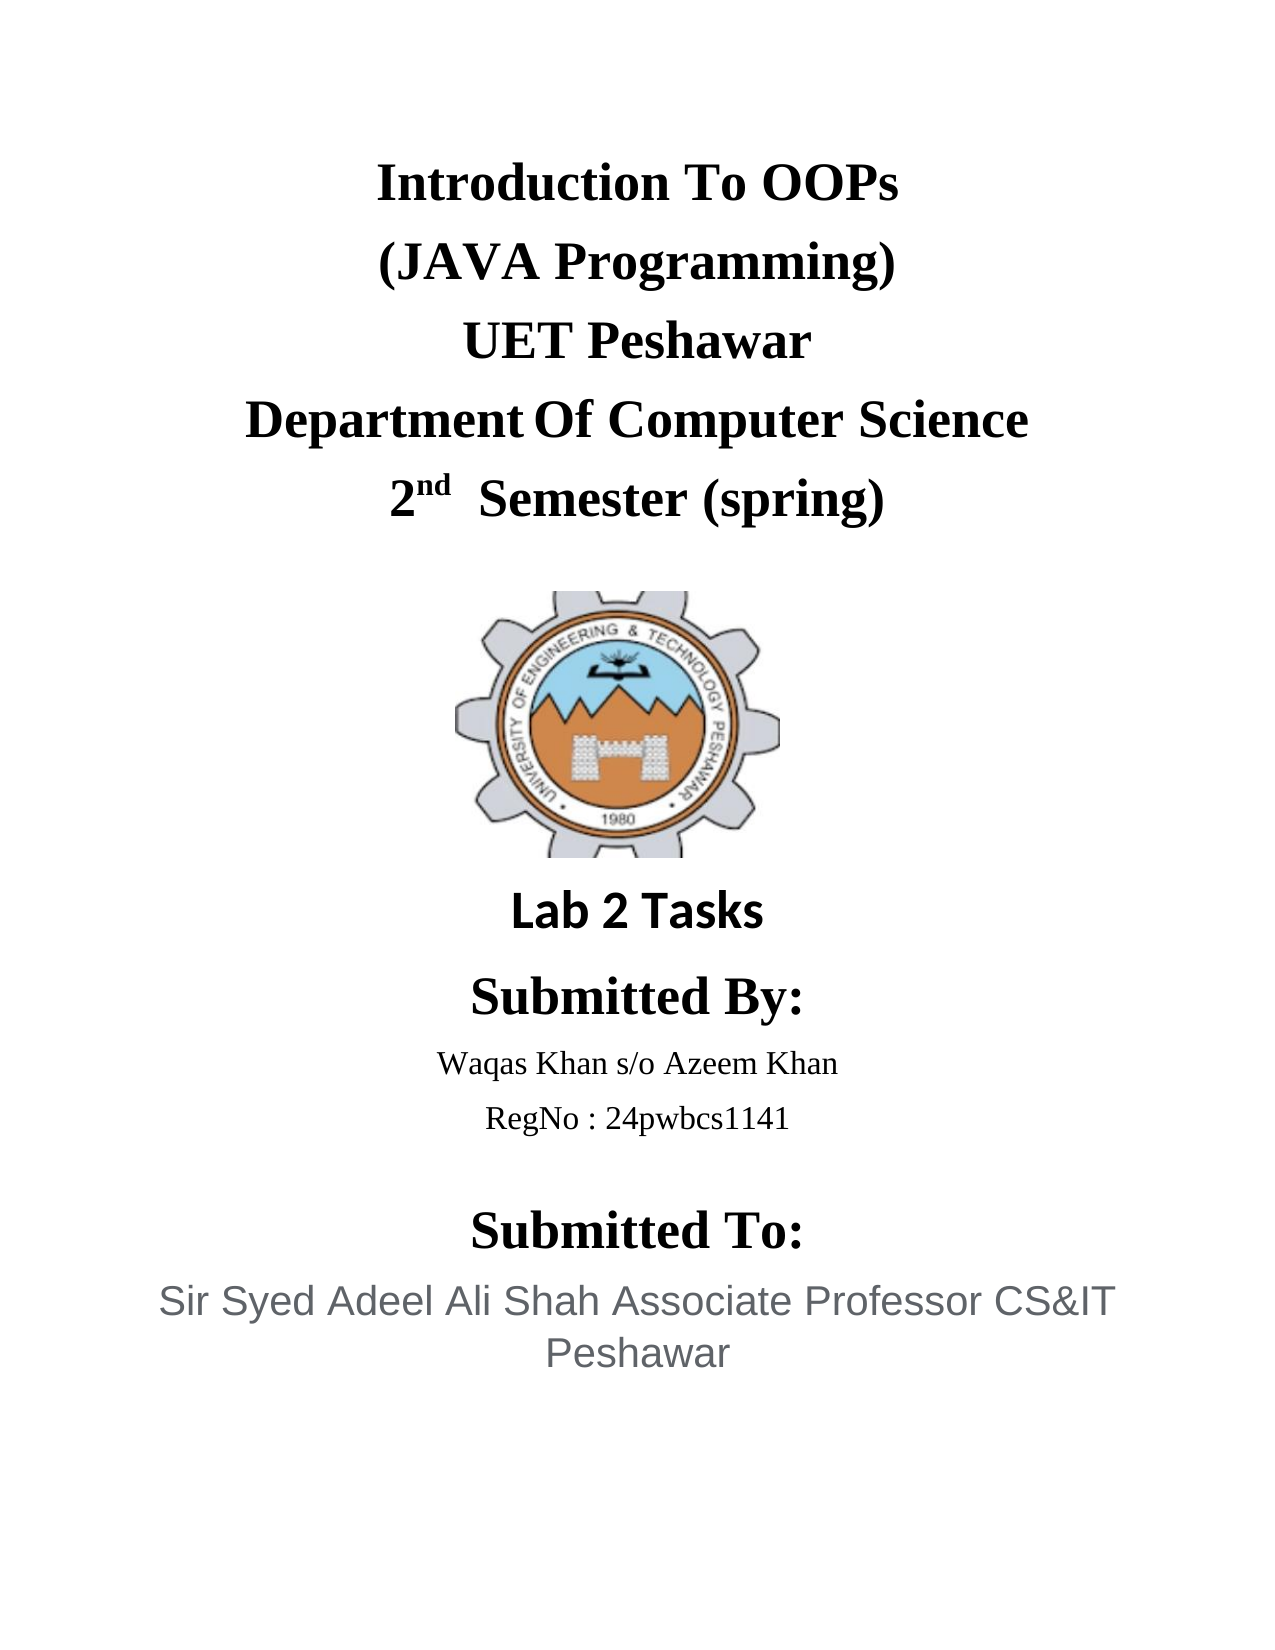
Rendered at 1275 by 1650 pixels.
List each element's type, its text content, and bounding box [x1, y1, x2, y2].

text Lab 2 Tasks [150, 876, 1125, 942]
text Submitted To: [150, 1198, 1125, 1260]
text (JAVA Programming) [150, 229, 1125, 291]
text Introduction To OOPs [150, 150, 1125, 212]
text Sir Syed Adeel Ali Shah Associate Professor CS&IT Peshawar [150, 1277, 1125, 1376]
text UET Peshawar [150, 308, 1125, 370]
text 2nd Semester (spring) [150, 466, 1125, 528]
text RegNo : 24pwbcs1141 [150, 1098, 1125, 1136]
text Waqas Khan s/o Azeem Khan [150, 1043, 1125, 1081]
picture [455, 591, 781, 858]
text Submitted By: [150, 964, 1125, 1026]
text Department Of Computer Science [150, 387, 1125, 449]
